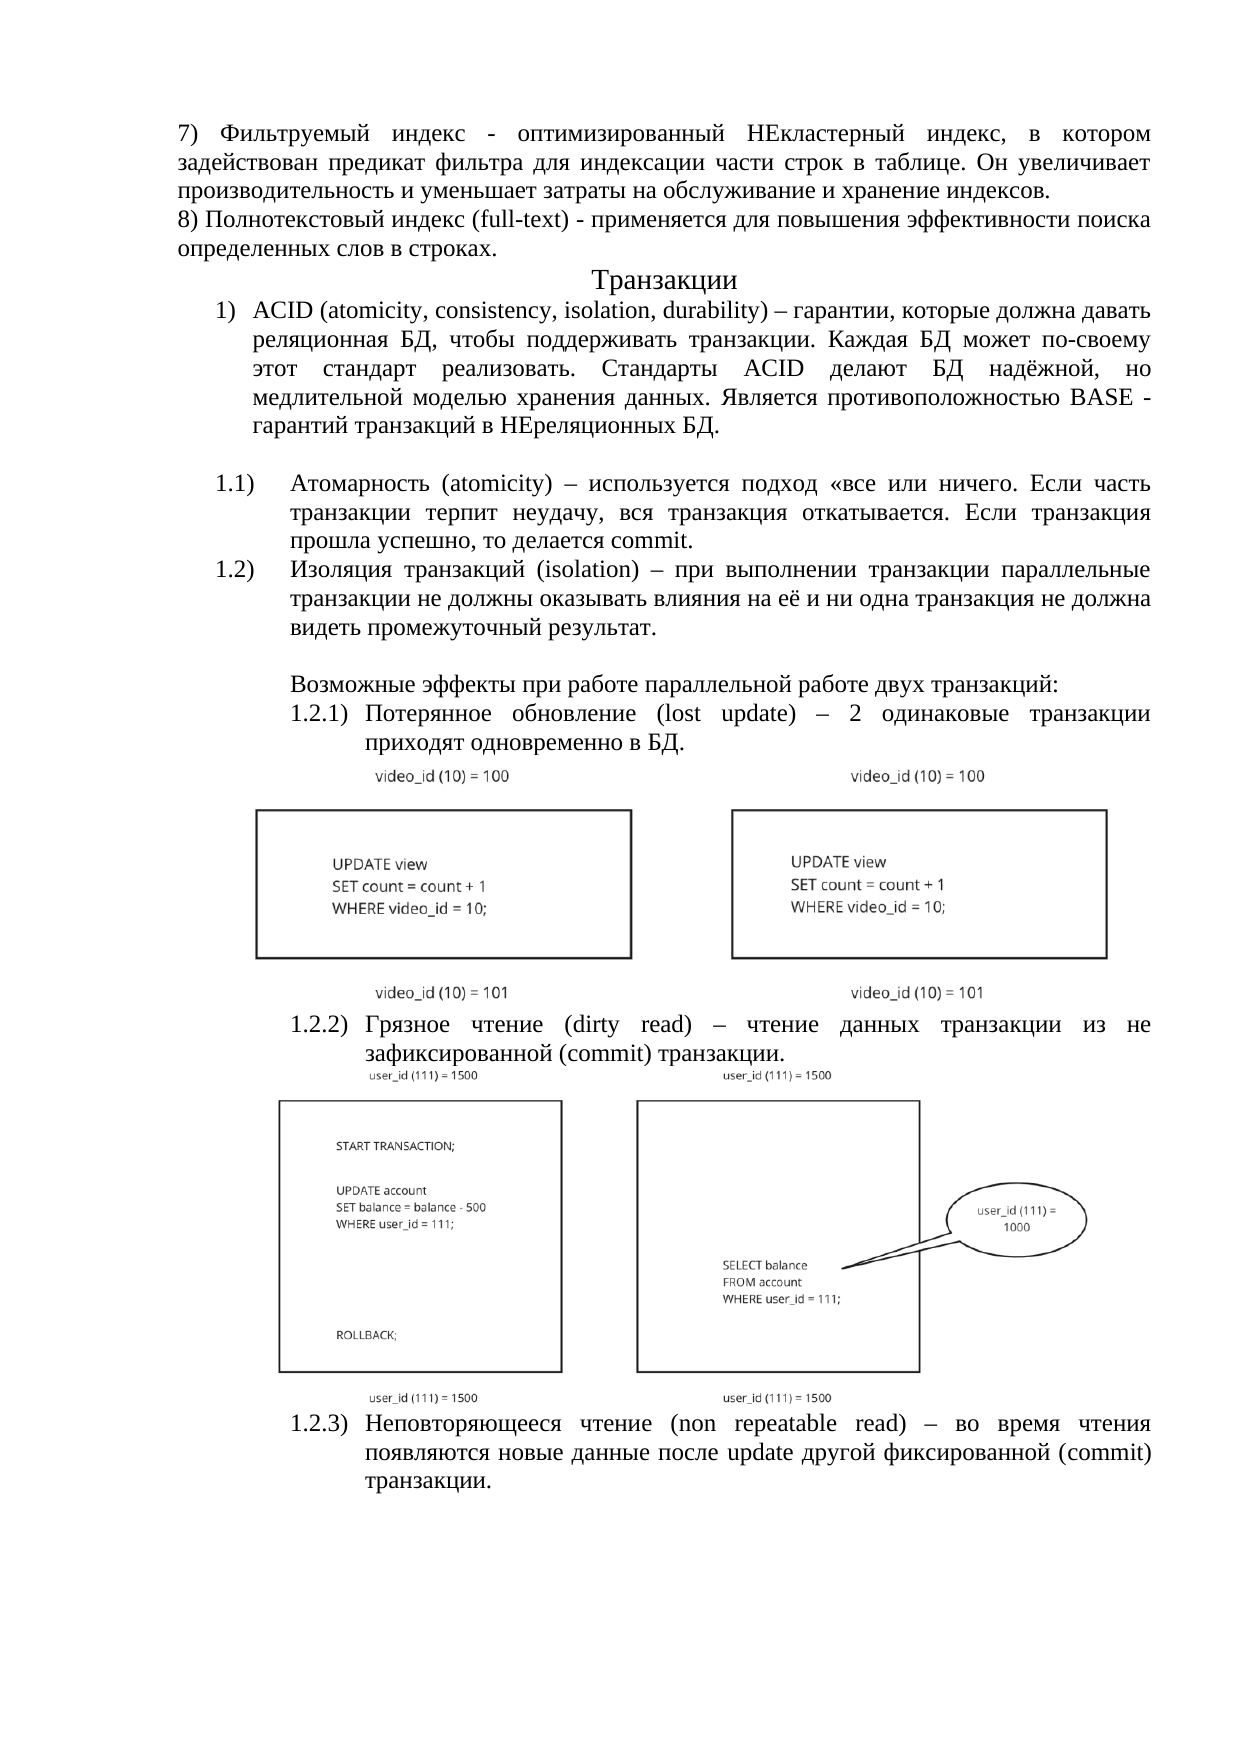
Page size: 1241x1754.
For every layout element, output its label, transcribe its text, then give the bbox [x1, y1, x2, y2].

text 8) Полнотекстовый индекс (full-text) - применяется для повышения эффективности поиска определенных слов в строках. [177, 204, 1152, 262]
text 7) Фильтруемый индекс - оптимизированный НЕкластерный индекс, в котором задействован предикат фильтра для индексации части строк в таблице. Он увеличивает производительность и уменьшает затраты на обслуживание и хранение индексов. [177, 118, 1152, 204]
picture [252, 755, 1115, 1010]
list Грязное чтение (dirty read) – чтение данных транзакции из не зафиксированной (commit) транзакции. [290, 1009, 1152, 1067]
list Потерянное обновление (lost update) – 2 одинаковые транзакции приходят одновременно в БД. [290, 698, 1152, 755]
list Изоляция транзакций (isolation) – при выполнении транзакции параллельные транзакции не должны оказывать влияния на её и ни одна транзакция не должна видеть промежуточный результат. [215, 554, 1152, 640]
list Атомарность (atomicity) – используется подход «все или ничего. Если часть транзакции терпит неудачу, вся транзакция откатывается. Если транзакция прошла успешно, то делается commit. [215, 468, 1152, 554]
list Неповторяющееся чтение (non repeatable read) – во время чтения появляются новые данные после update другой фиксированной (commit) транзакции. [290, 1408, 1152, 1494]
list ACID (atomicity, consistency, isolation, durability) – гарантии, которые должна давать реляционная БД, чтобы поддерживать транзакции. Каждая БД может по-своему этот стандарт реализовать. Стандарты ACID делают БД надёжной, но медлительной моделью хранения данных. Является противоположностью BASE - гарантий транзакций в НЕреляционных БД. [215, 295, 1152, 439]
text Возможные эффекты при работе параллельной работе двух транзакций: [290, 669, 1152, 698]
picture [276, 1066, 1090, 1408]
text Транзакции [177, 262, 1152, 295]
